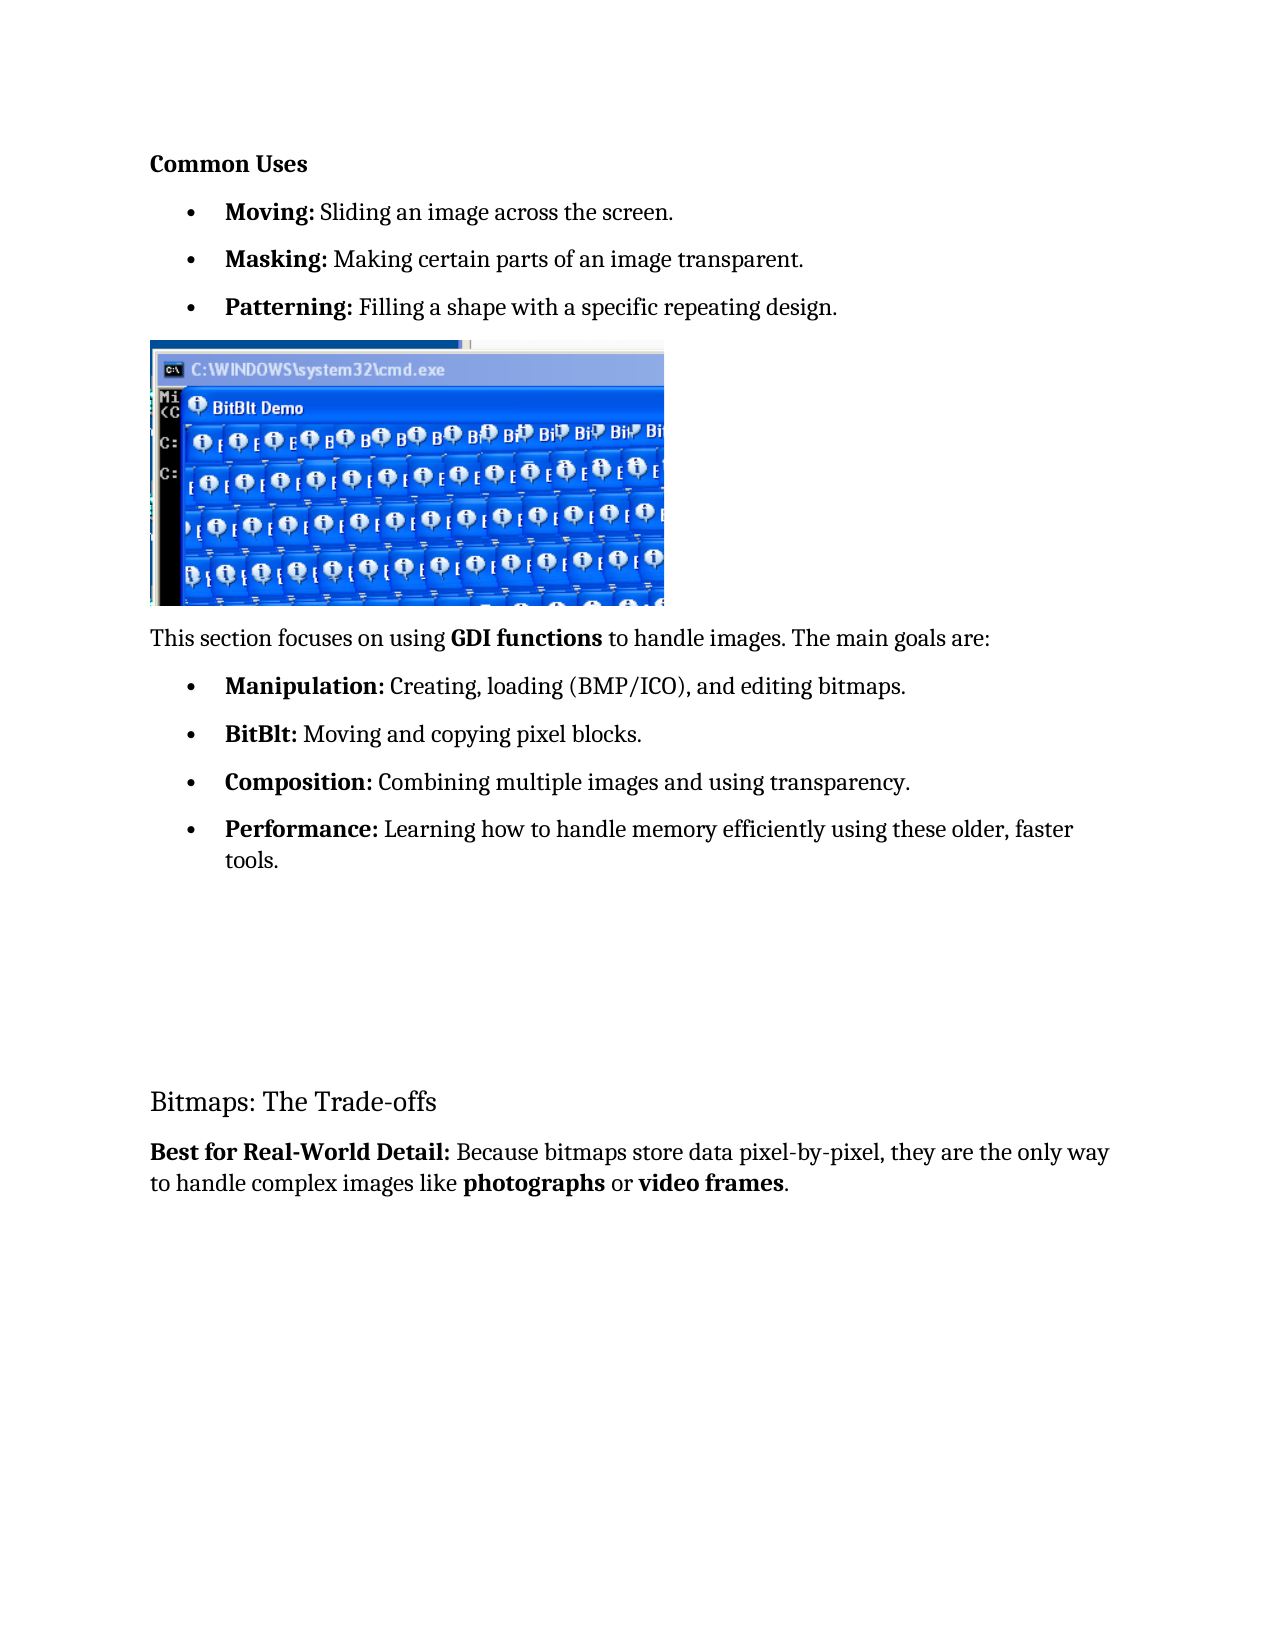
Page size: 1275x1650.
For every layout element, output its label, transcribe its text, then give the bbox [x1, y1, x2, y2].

text Best for Real-World Detail: Because bitmaps store data pixel-by-pixel, they are the only way to handle complex images like photographs or video frames. [150, 1138, 1125, 1197]
list Masking: Making certain parts of an image transparent. [187, 245, 1125, 274]
list BitBlt: Moving and copying pixel blocks. [187, 720, 1125, 748]
text This section focuses on using GDI functions to handle images. The main goals are: [150, 624, 1125, 653]
list Composition: Combining multiple images and using transparency. [187, 767, 1125, 796]
picture [150, 340, 665, 606]
list Performance: Learning how to handle memory efficiently using these older, faster tools. [187, 815, 1125, 875]
list Moving: Sliding an image across the screen. [187, 198, 1125, 226]
list Manipulation: Creating, loading (BMP/ICO), and editing bitmaps. [187, 672, 1125, 701]
list Patterning: Filling a shape with a specific repeating design. [187, 293, 1125, 322]
text Bitmaps: The Trade-offs [150, 1085, 1125, 1118]
text Common Uses [150, 150, 1125, 179]
